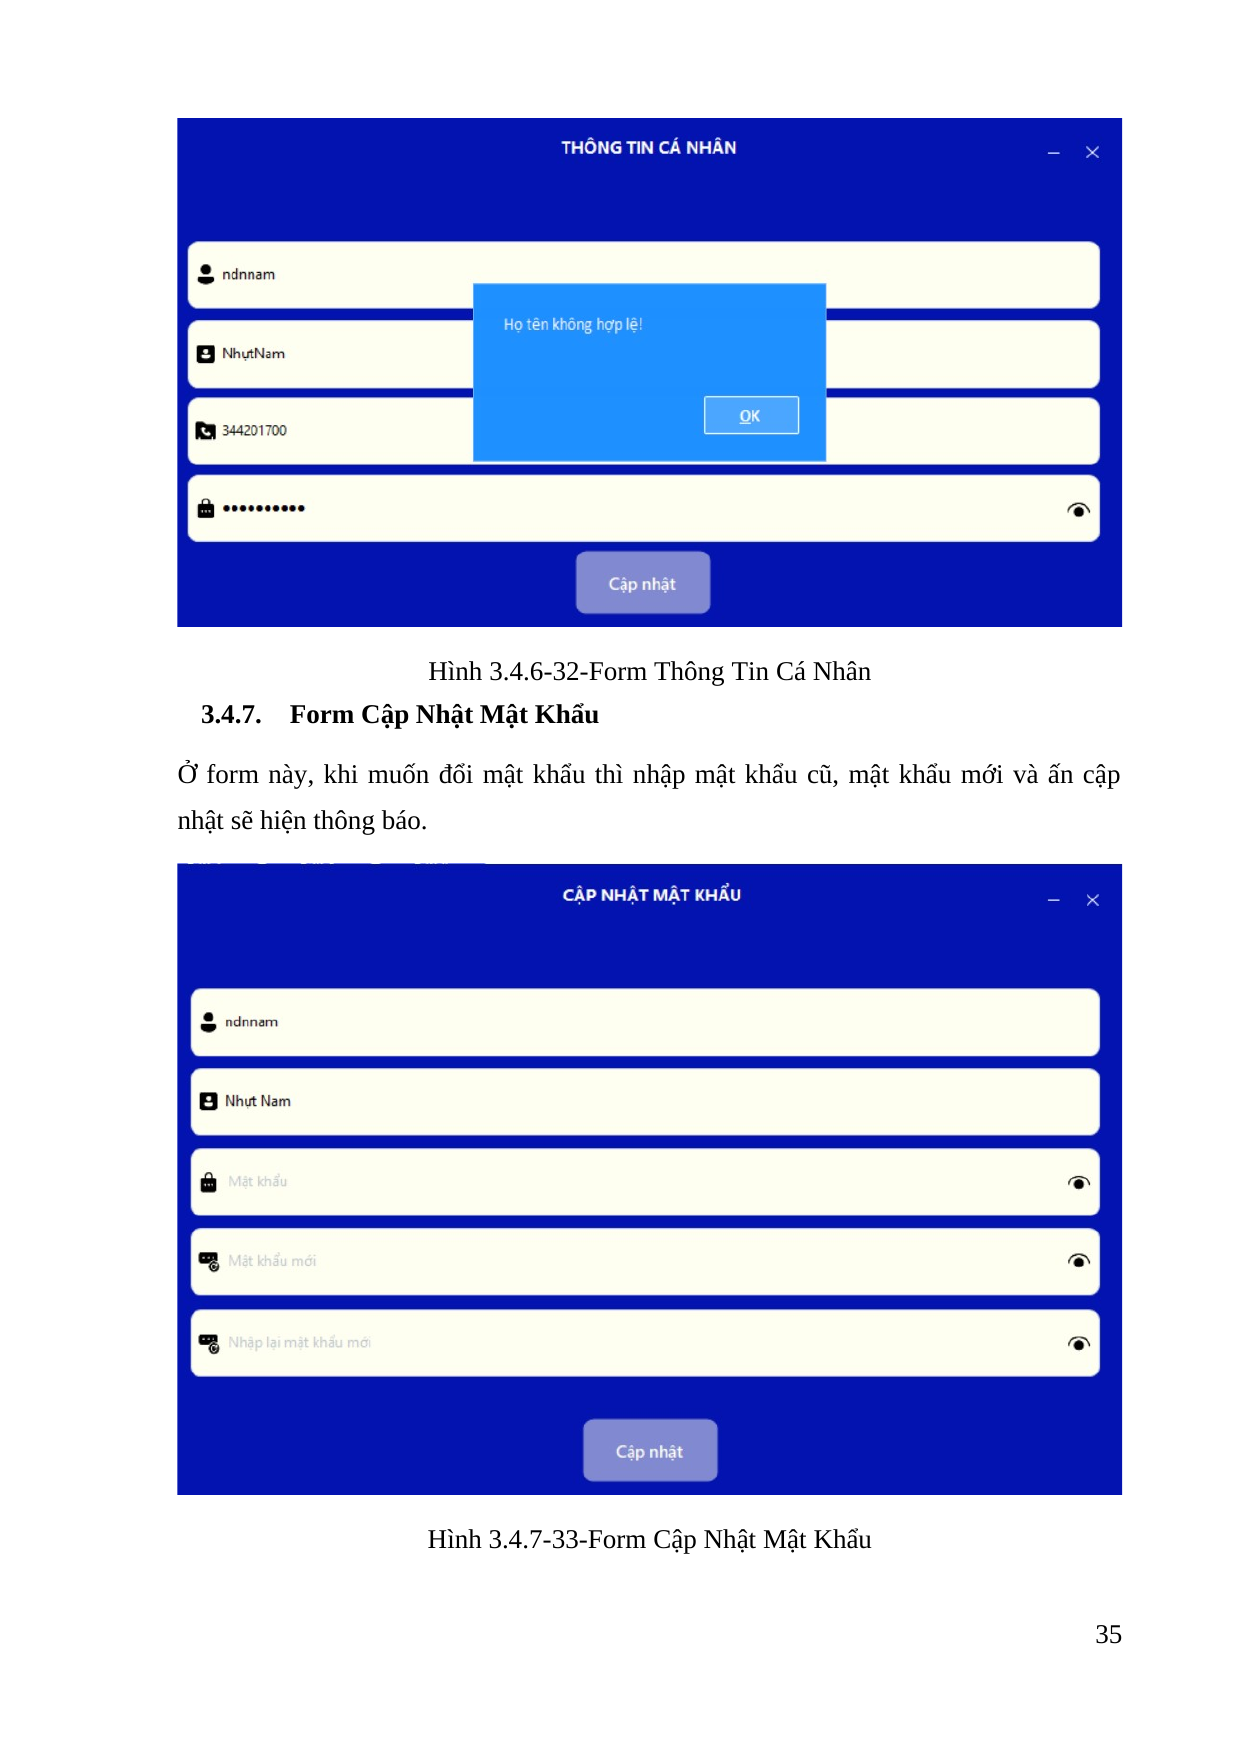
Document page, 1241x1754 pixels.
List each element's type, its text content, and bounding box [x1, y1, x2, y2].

picture [177, 118, 1123, 627]
subtitle Form Cập Nhật Mật Khẩu [201, 699, 1122, 730]
text Ở form này, khi muốn đổi mật khẩu thì nhập mật khẩu cũ, mật khẩu mới và ấn cập nhật sẽ hiện thông báo. [177, 758, 1122, 836]
picture [177, 863, 1123, 1495]
